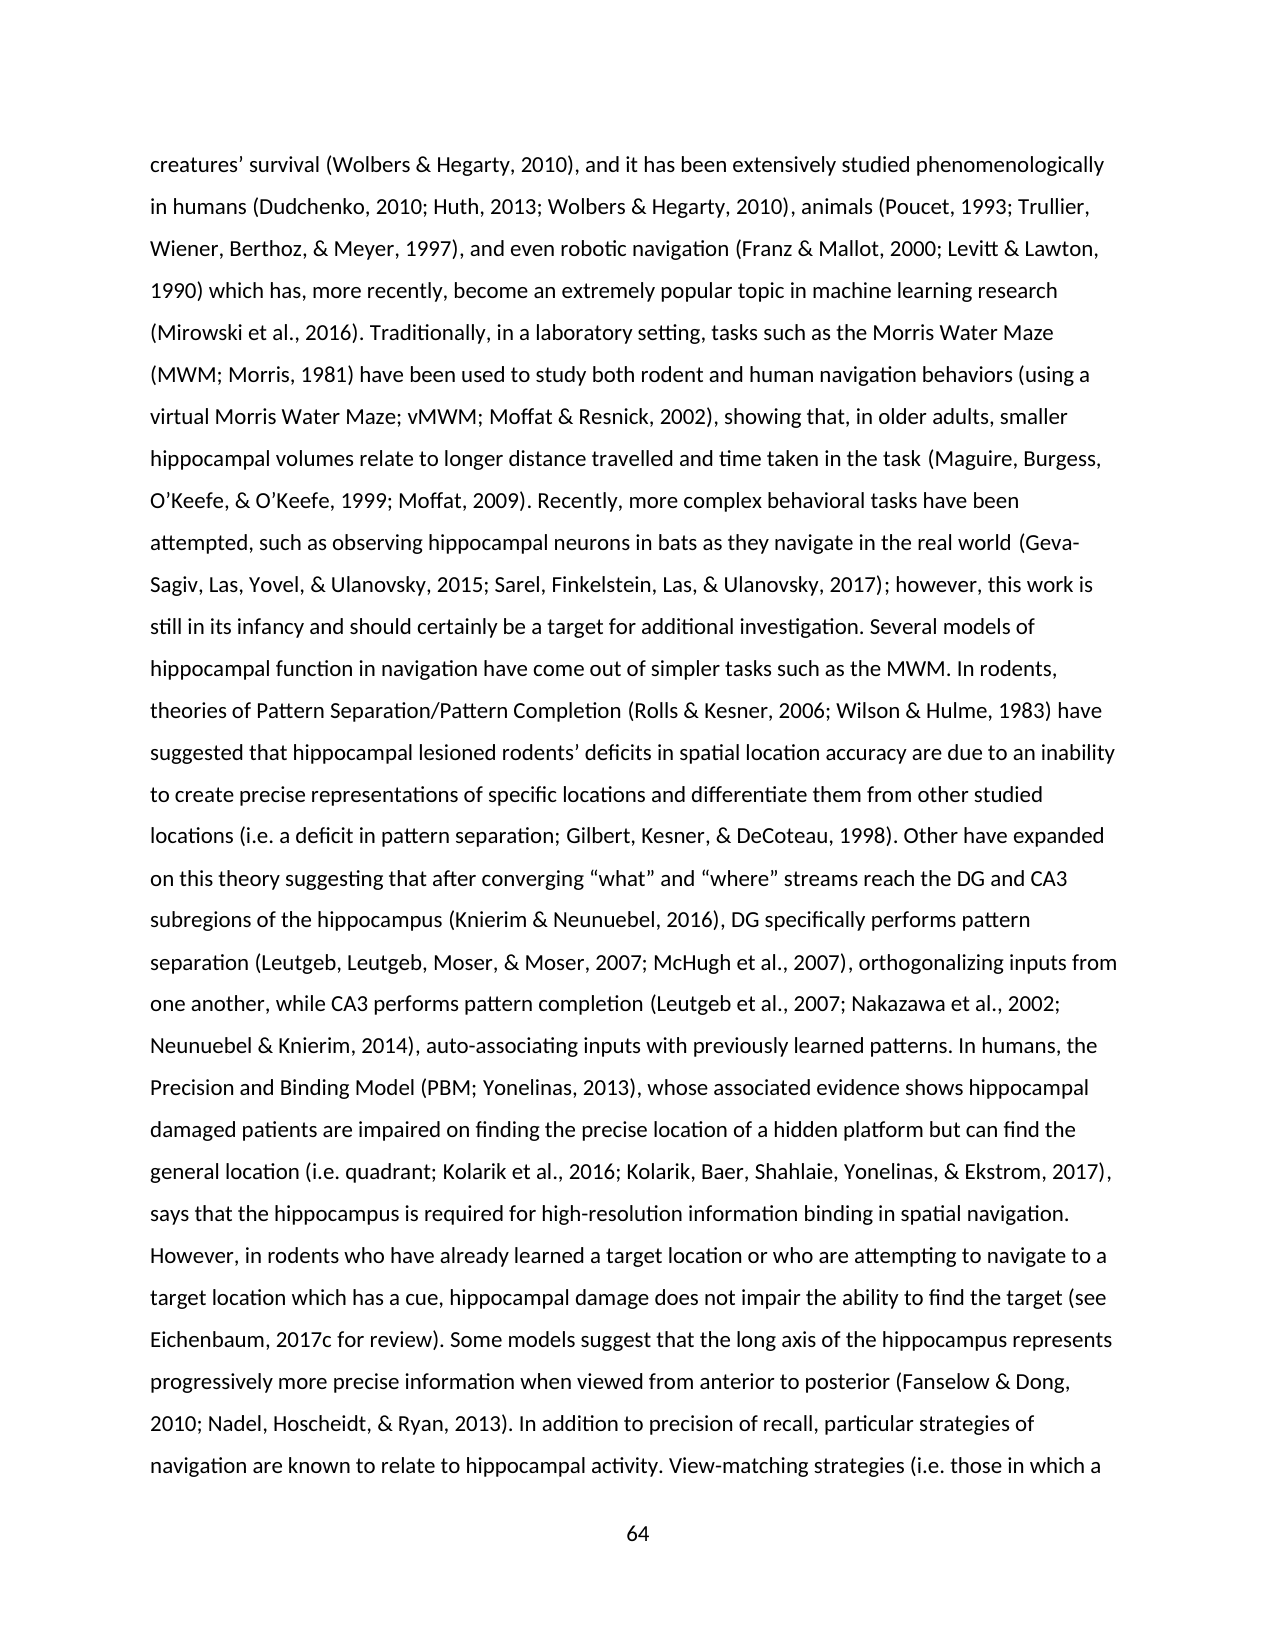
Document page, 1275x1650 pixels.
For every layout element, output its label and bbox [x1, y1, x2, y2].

text [150, 150, 1125, 1479]
